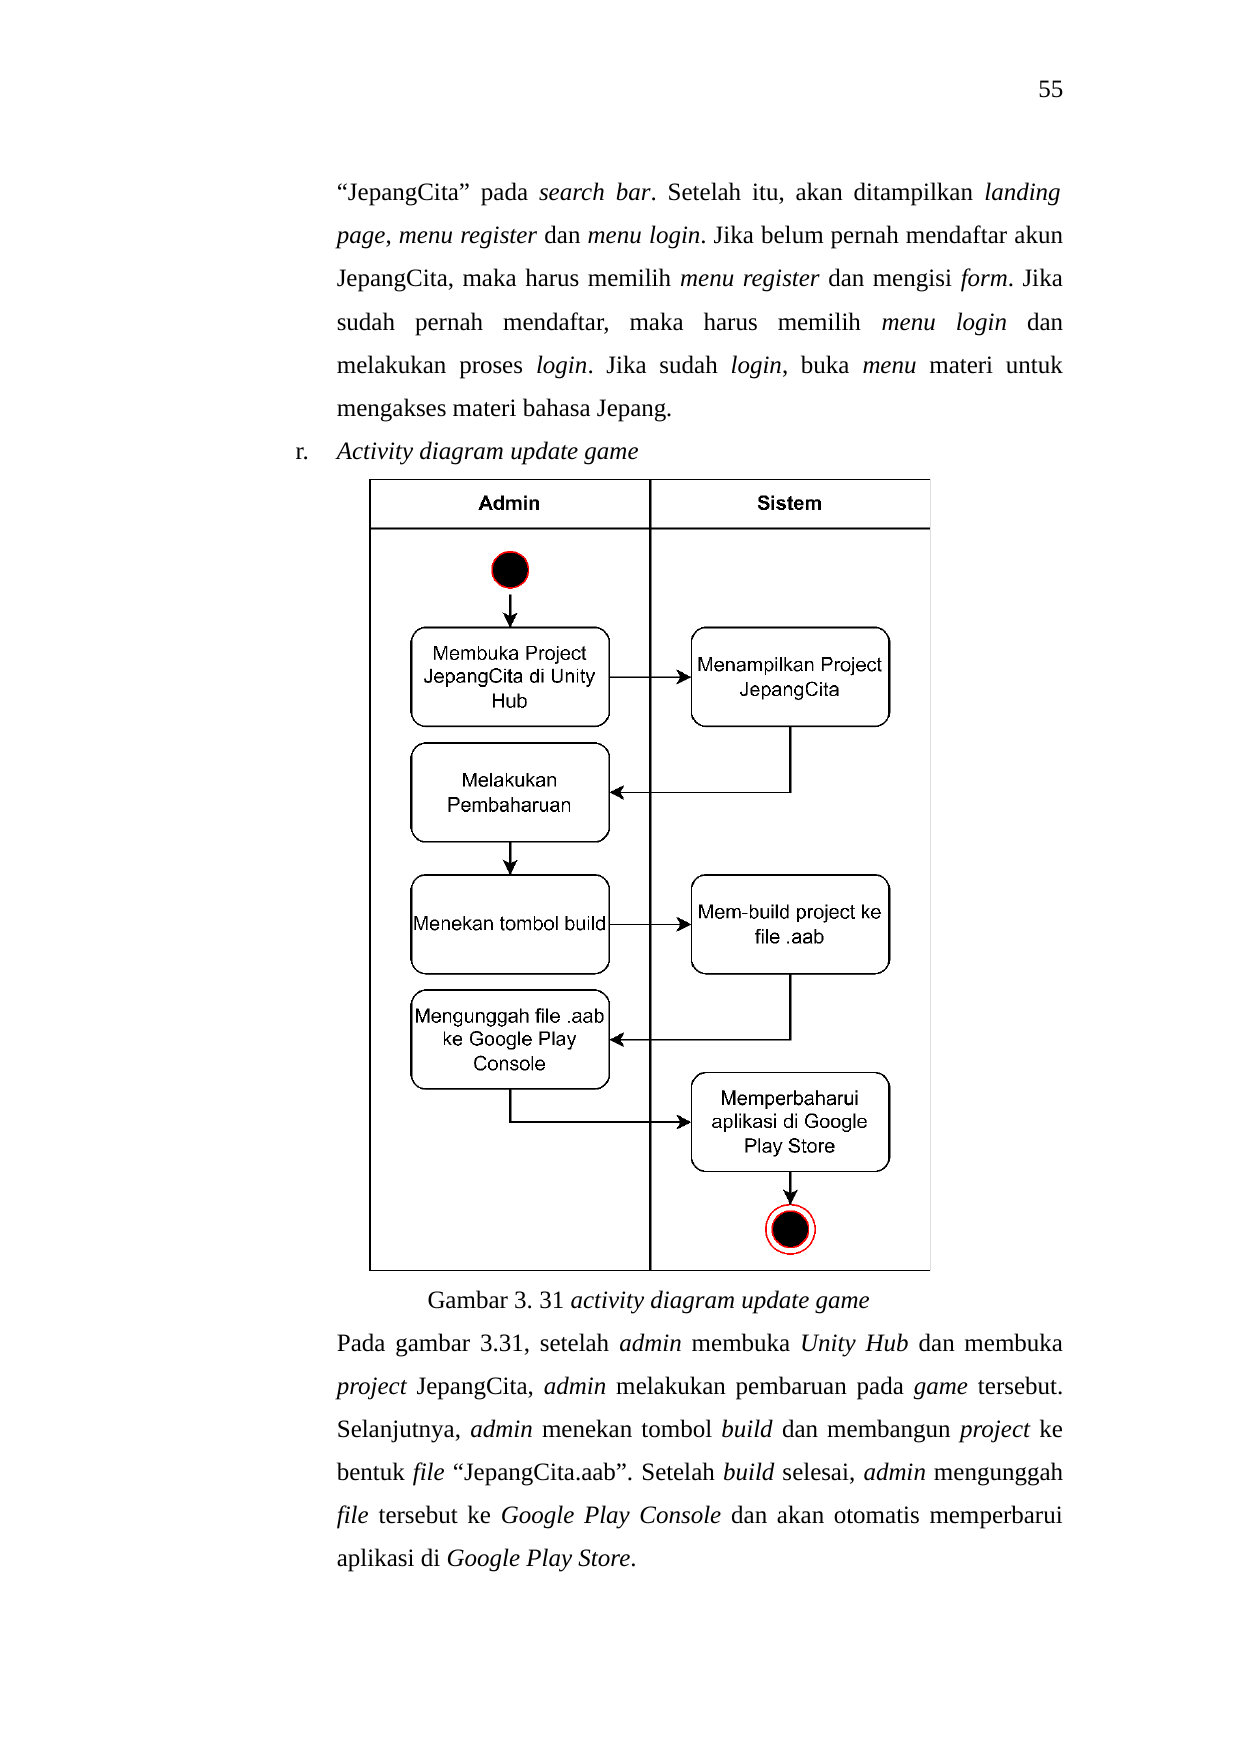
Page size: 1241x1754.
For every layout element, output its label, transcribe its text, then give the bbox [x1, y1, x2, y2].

picture [369, 479, 931, 1271]
list Activity diagram update game [295, 436, 1063, 465]
text Gambar 3. 31 activity diagram update game [236, 1285, 1063, 1313]
text Pada gambar 3.31, setelah admin membuka Unity Hub dan membuka project JepangCita, admin melakukan pembaruan pada game tersebut. Selanjutnya, admin menekan tombol build dan membangun project ke bentuk file “JepangCita.aab”. Setelah build selesai, admin mengunggah file tersebut ke Google Play Console dan akan otomatis memperbarui aplikasi di Google Play Store. [337, 1328, 1063, 1572]
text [337, 177, 1063, 422]
